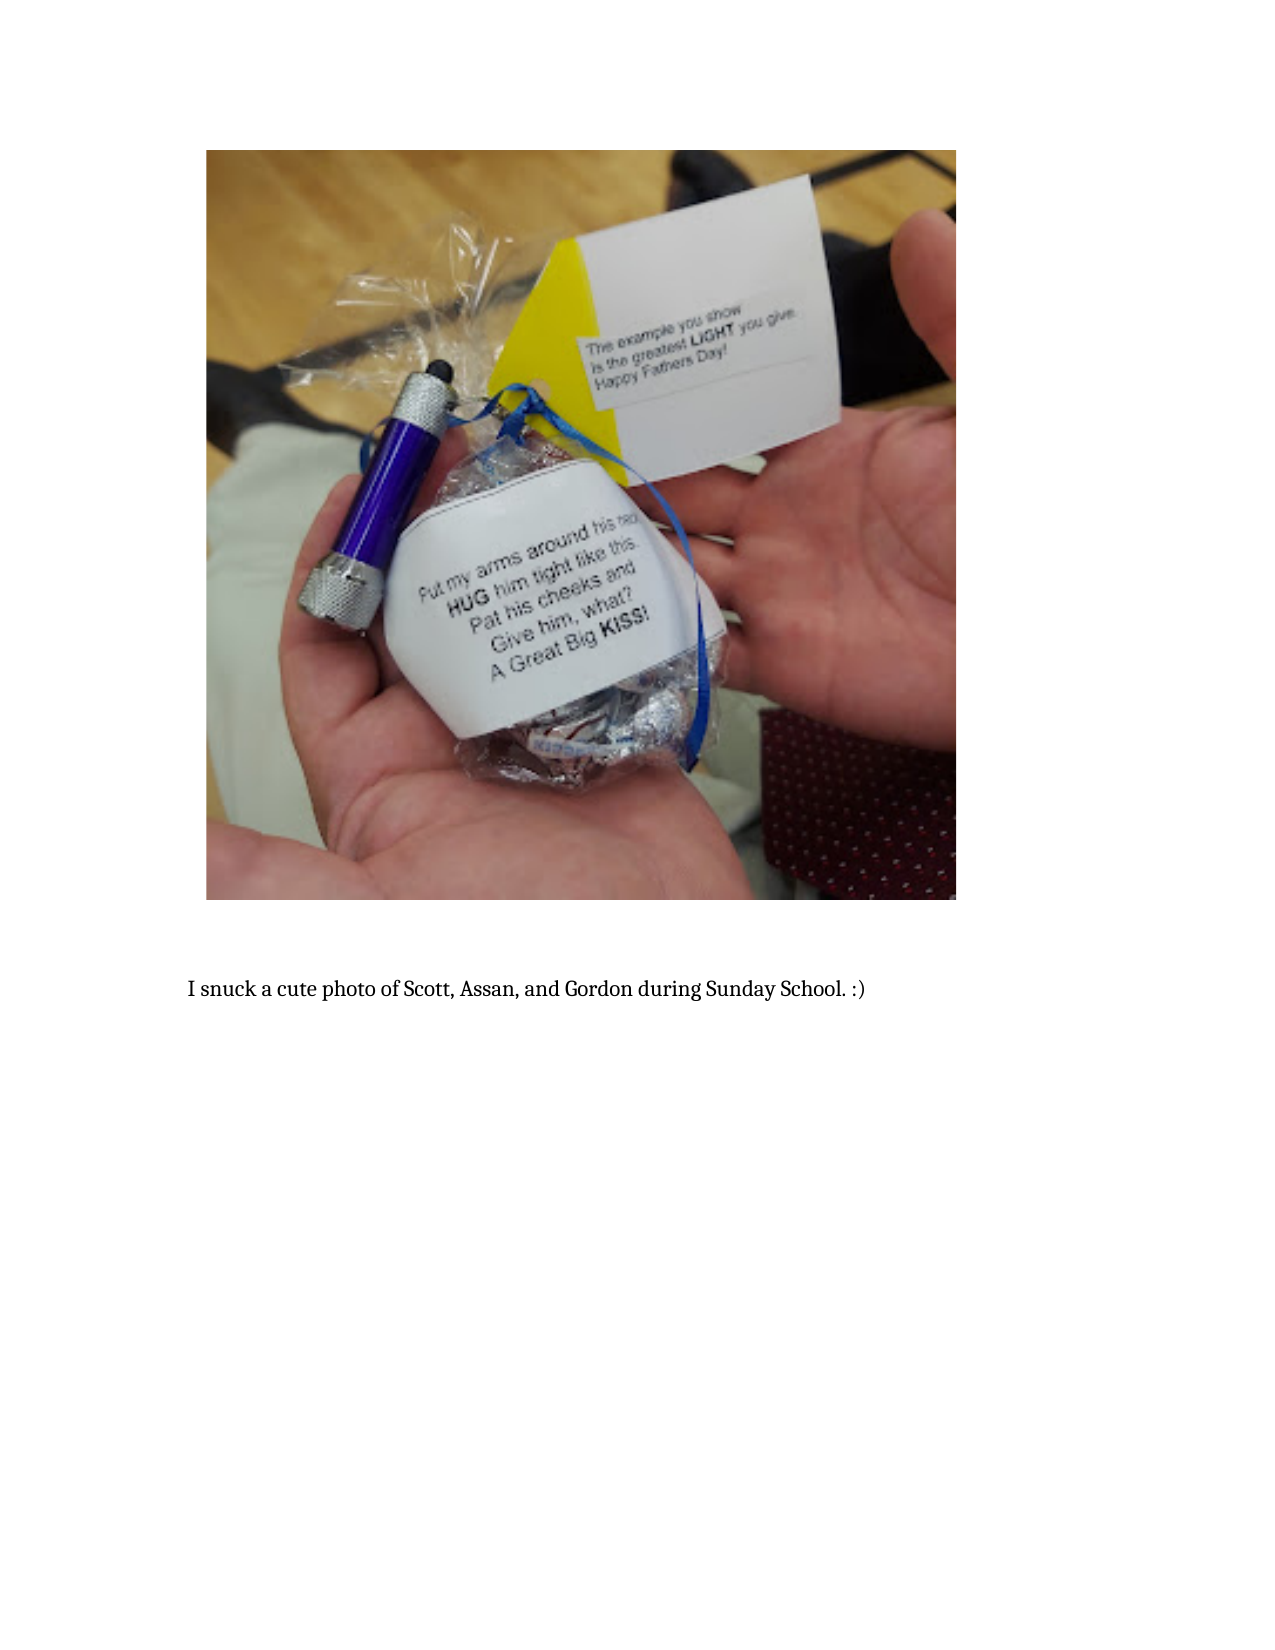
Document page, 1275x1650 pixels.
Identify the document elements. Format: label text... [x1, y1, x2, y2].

text I snuck a cute photo of Scott, Assan, and Gordon during Sunday School. :) [187, 976, 1087, 1002]
picture [206, 150, 957, 900]
